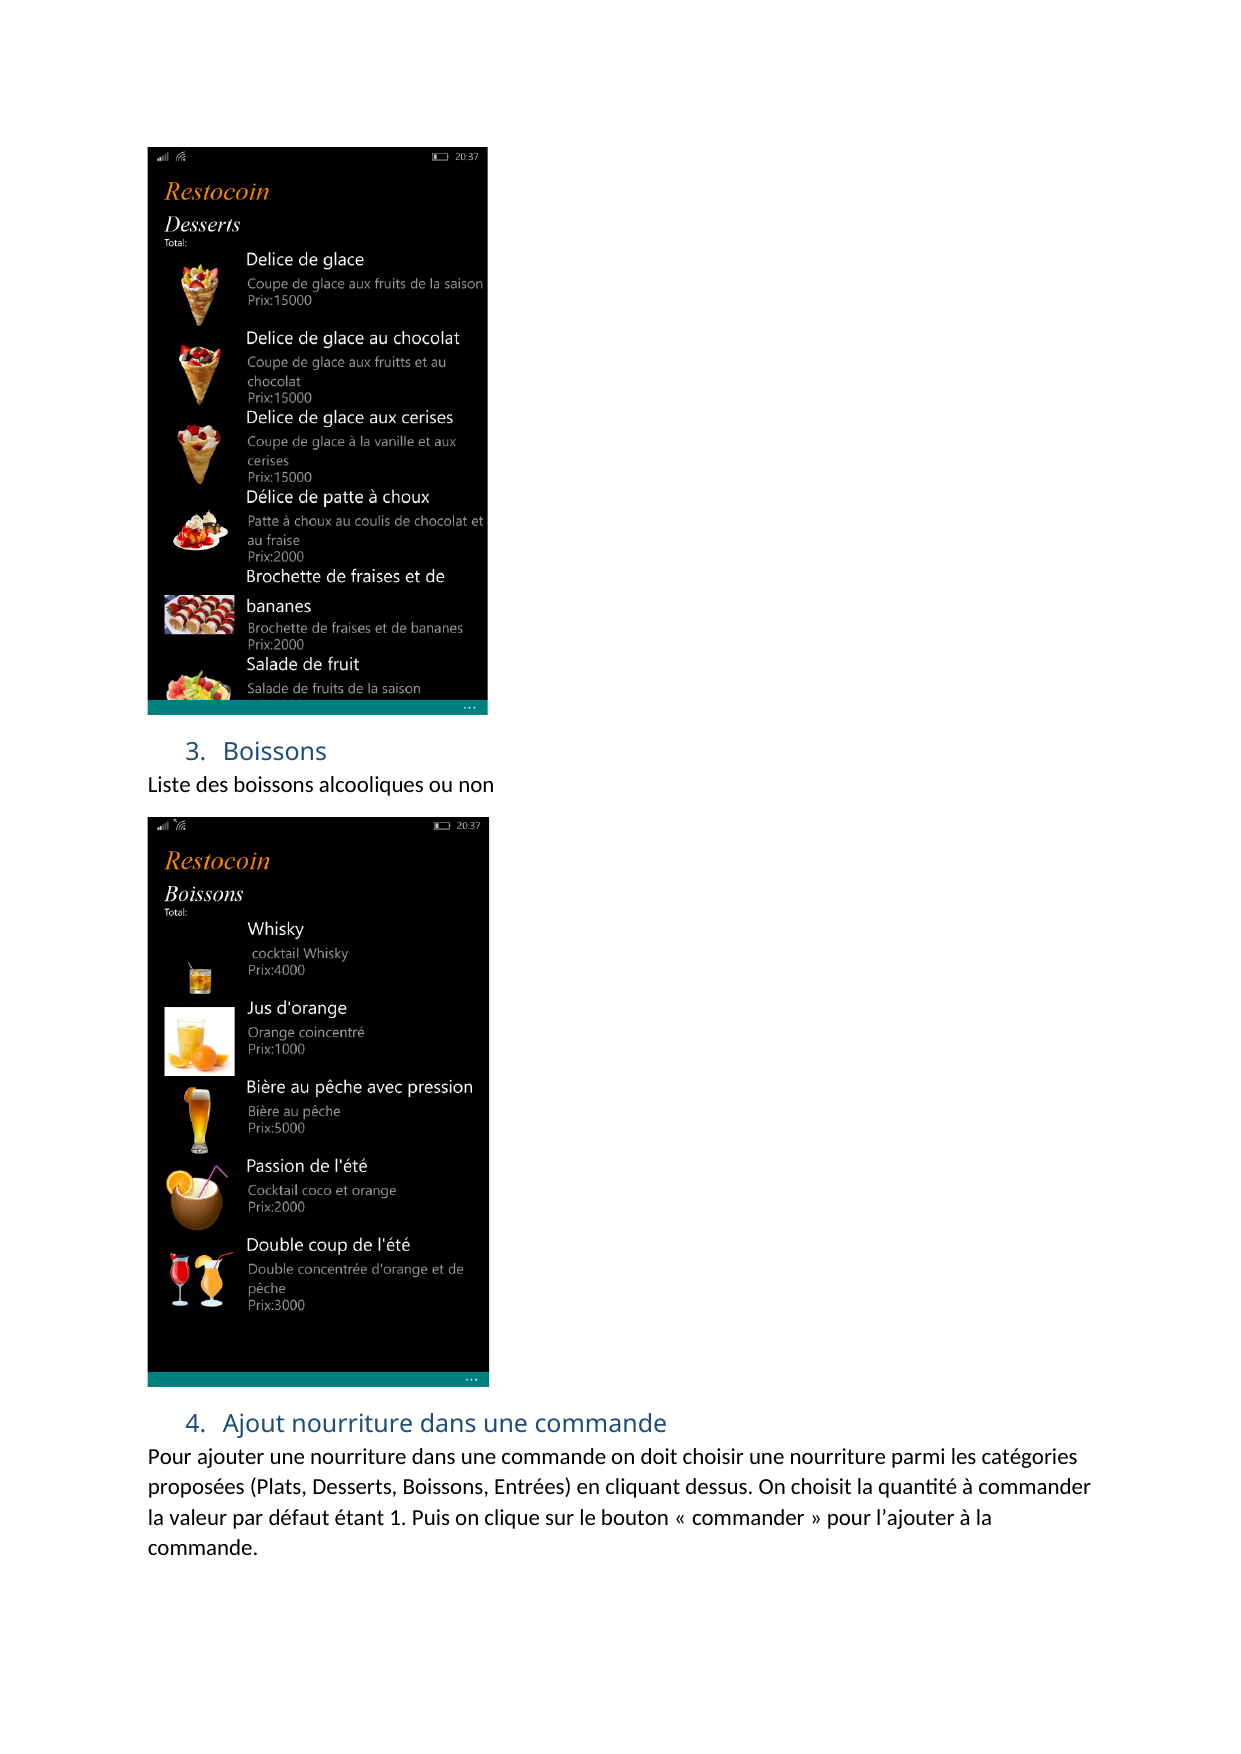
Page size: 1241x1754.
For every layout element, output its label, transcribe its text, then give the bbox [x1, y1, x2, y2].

subtitle Ajout nourriture dans une commande [185, 1405, 1093, 1439]
subtitle Boissons [185, 733, 1093, 767]
text Liste des boissons alcooliques ou non [148, 770, 1093, 798]
picture [147, 817, 490, 1387]
text Pour ajouter une nourriture dans une commande on doit choisir une nourriture parmi les catégories proposées (Plats, Desserts, Boissons, Entrées) en cliquant dessus. On choisit la quantité à commander la valeur par défaut étant 1. Puis on clique sur le bouton « commander » pour l’ajouter à la commande. [148, 1442, 1093, 1561]
picture [147, 147, 488, 715]
